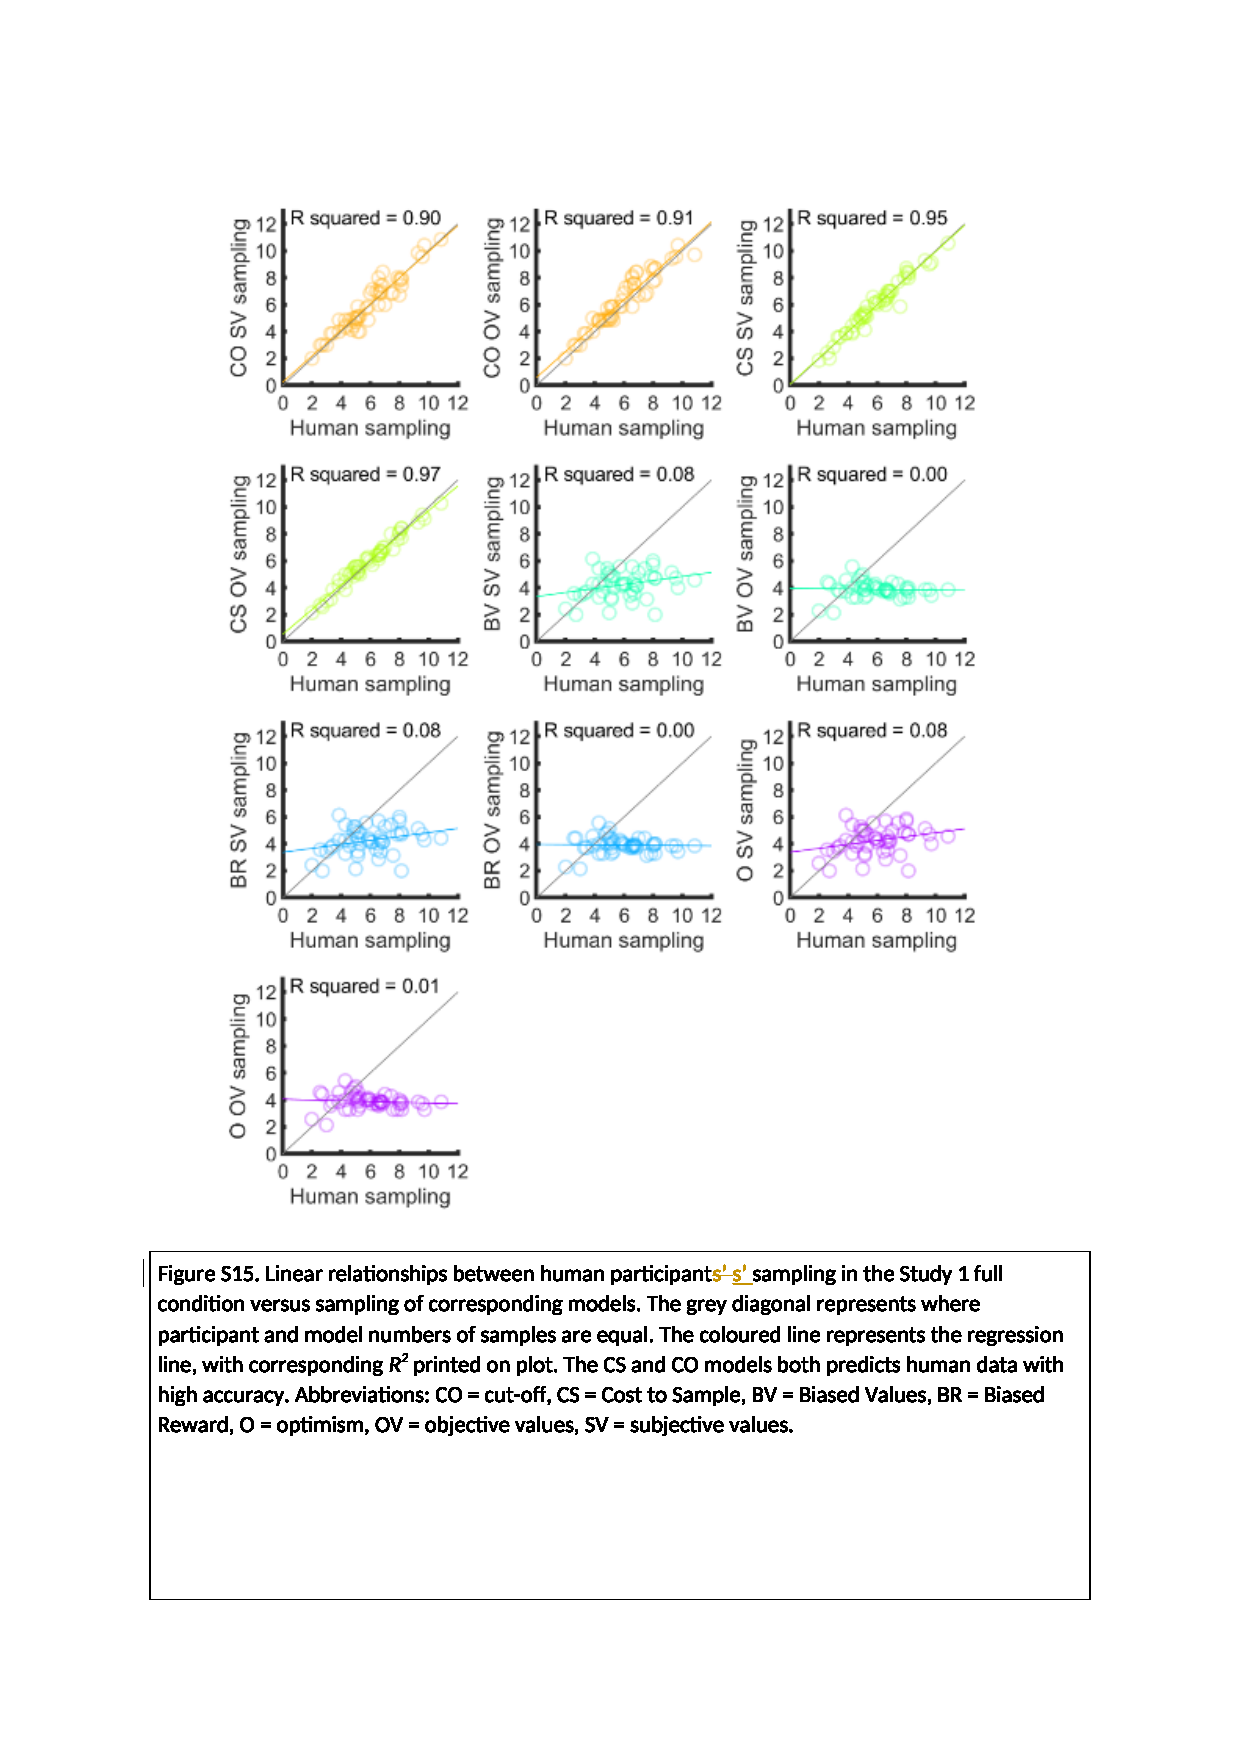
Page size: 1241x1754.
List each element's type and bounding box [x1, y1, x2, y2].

picture [206, 184, 1003, 1225]
